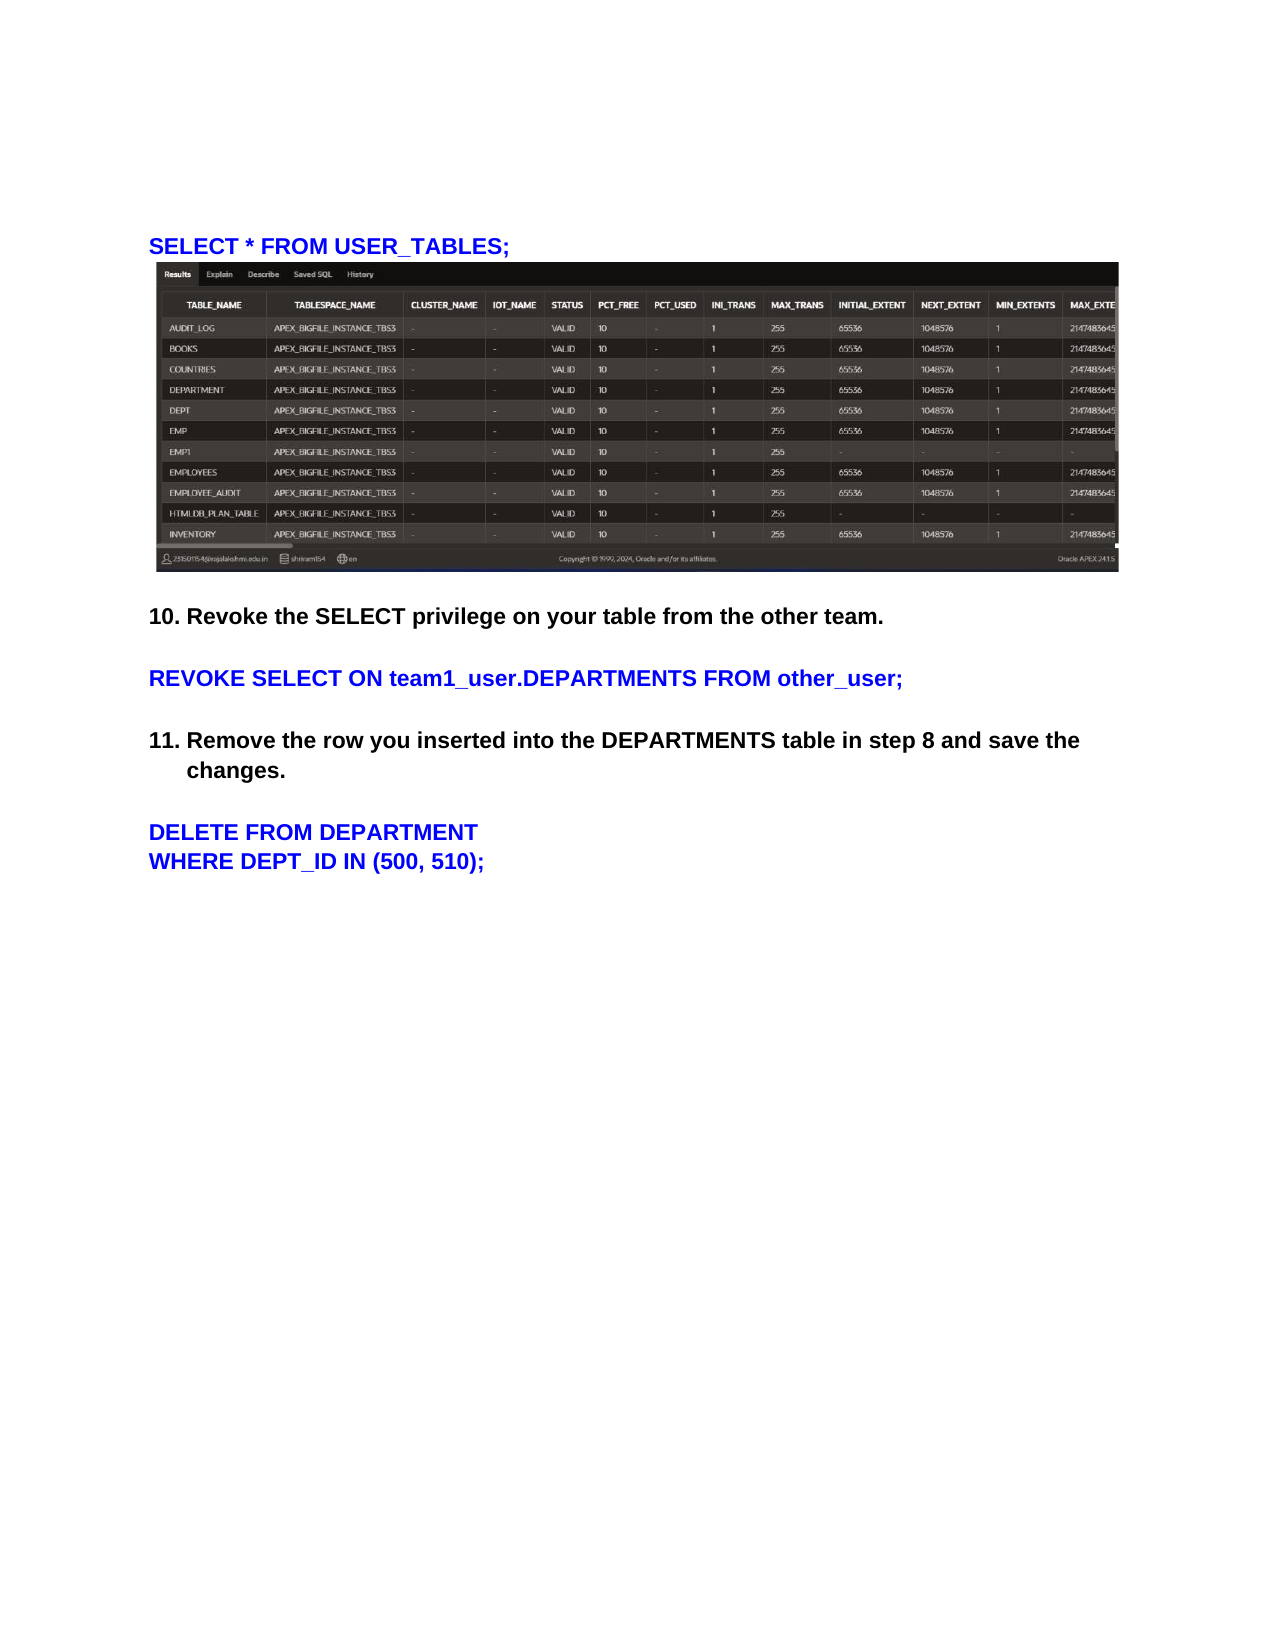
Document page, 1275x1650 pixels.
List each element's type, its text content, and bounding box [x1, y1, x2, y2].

text WHERE DEPT_ID IN (500, 510); [148, 848, 1135, 874]
picture [156, 262, 1119, 572]
list Remove the row you inserted into the DEPARTMENTS table in step 8 and save the changes. [148, 727, 1125, 783]
text DELETE FROM DEPARTMENT [148, 818, 1135, 845]
text REVOKE SELECT ON team1_user.DEPARTMENTS FROM other_user; [148, 665, 1135, 691]
list Revoke the SELECT privilege on your table from the other team. [148, 603, 1125, 630]
text SELECT * FROM USER_TABLES; [148, 233, 1135, 259]
